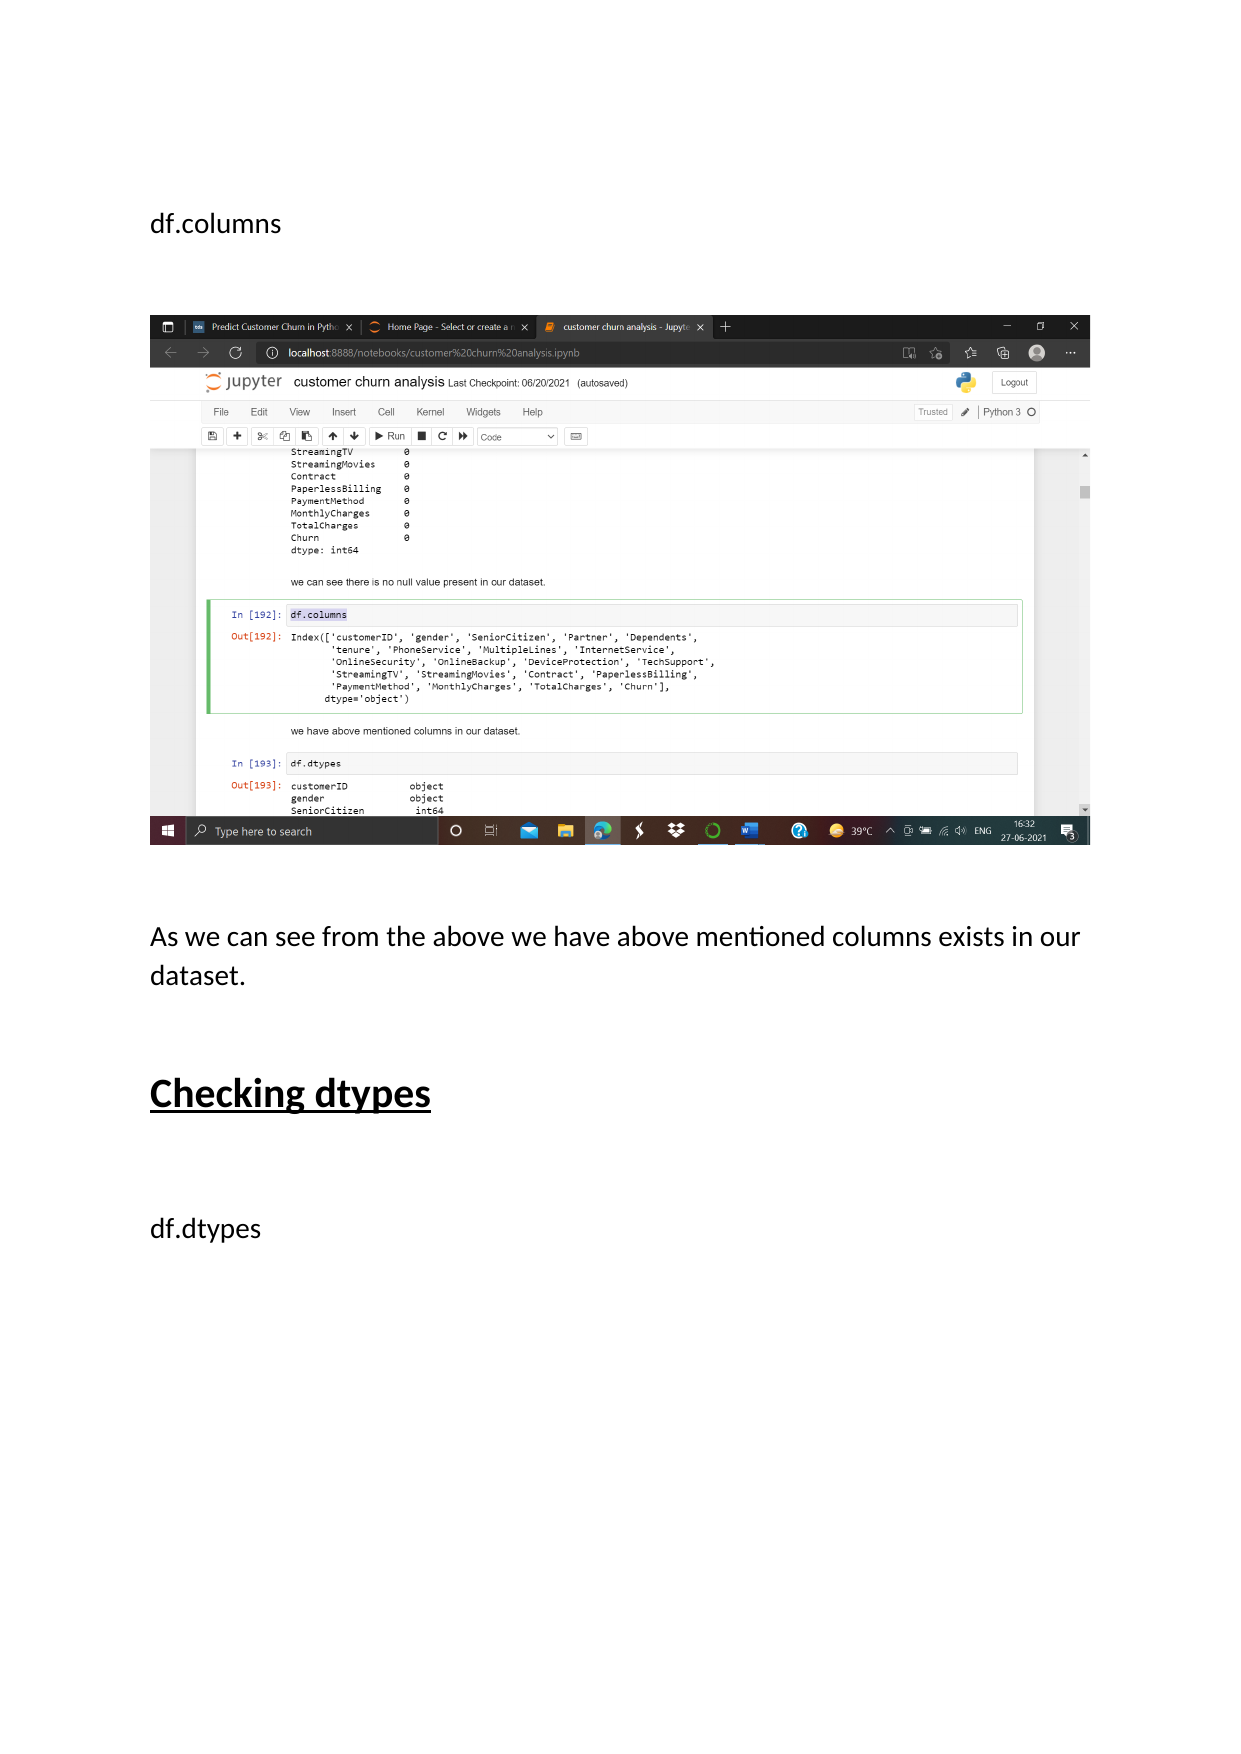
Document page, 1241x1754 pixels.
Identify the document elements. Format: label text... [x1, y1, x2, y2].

text df.dtypes [150, 1210, 1090, 1246]
text As we can see from the above we have above mentioned columns exists in our dataset. [150, 918, 1090, 992]
picture [150, 315, 1091, 845]
text Checking dtypes [150, 1067, 1090, 1118]
text df.columns [150, 205, 1090, 241]
